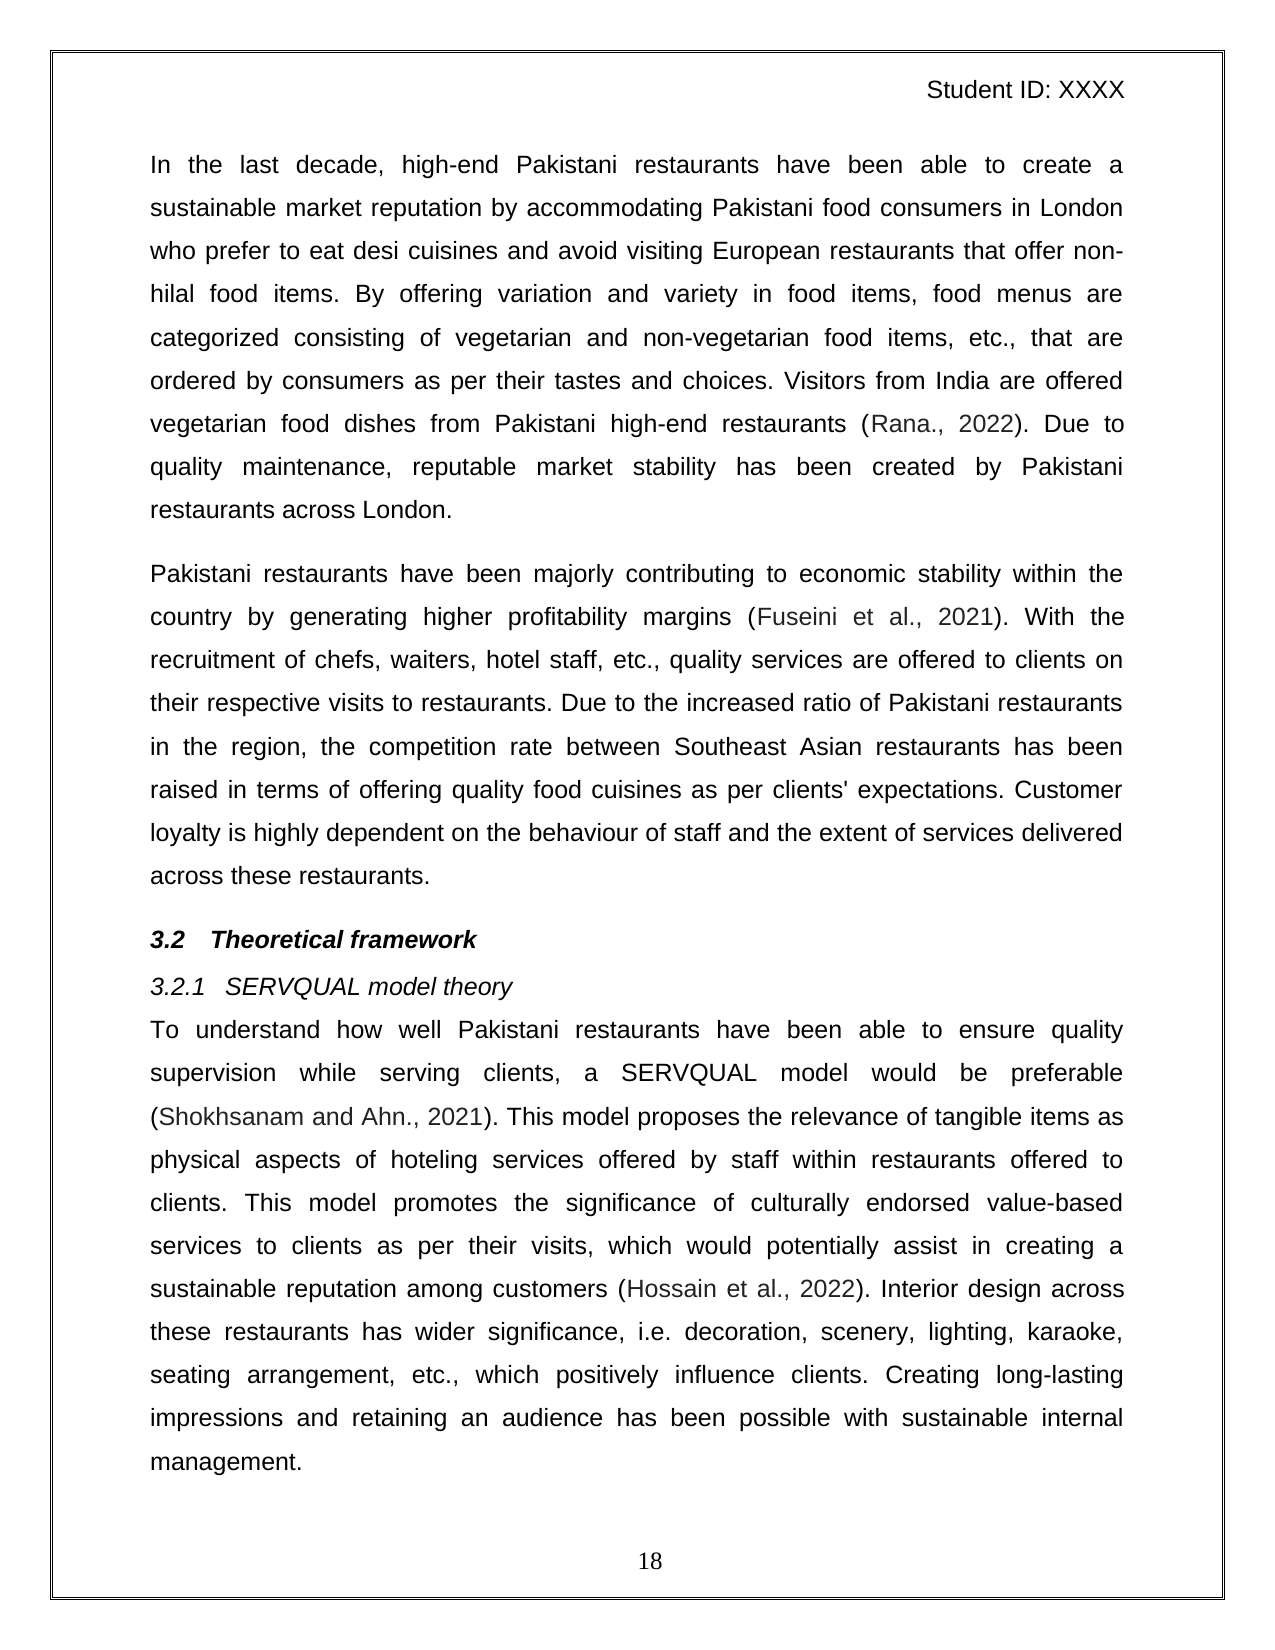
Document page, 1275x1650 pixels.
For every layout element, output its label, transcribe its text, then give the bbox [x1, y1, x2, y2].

subtitle SERVQUAL model theory [150, 972, 1125, 1001]
text In the last decade, high-end Pakistani restaurants have been able to create a sustainable market reputation by accommodating Pakistani food consumers in London who prefer to eat desi cuisines and avoid visiting European restaurants that offer non-hilal food items. By offering variation and variety in food items, food menus are categorized consisting of vegetarian and non-vegetarian food items, etc., that are ordered by consumers as per their tastes and choices. Visitors from India are offered vegetarian food dishes from Pakistani high-end restaurants (Rana., 2022). Due to quality maintenance, reputable market stability has been created by Pakistani restaurants across London. [150, 150, 1125, 524]
subtitle Theoretical framework [150, 925, 1125, 953]
text To understand how well Pakistani restaurants have been able to ensure quality supervision while serving clients, a SERVQUAL model would be preferable (Shokhsanam and Ahn., 2021). This model proposes the relevance of tangible items as physical aspects of hoteling services offered by staff within restaurants offered to clients. This model promotes the significance of culturally endorsed value-based services to clients as per their visits, which would potentially assist in creating a sustainable reputation among customers (Hossain et al., 2022). Interior design across these restaurants has wider significance, i.e. decoration, scenery, lighting, karaoke, seating arrangement, etc., which positively influence clients. Creating long-lasting impressions and retaining an audience has been possible with sustainable internal management. [150, 1015, 1125, 1475]
text Pakistani restaurants have been majorly contributing to economic stability within the country by generating higher profitability margins (Fuseini et al., 2021). With the recruitment of chefs, waiters, hotel staff, etc., quality services are offered to clients on their respective visits to restaurants. Due to the increased ratio of Pakistani restaurants in the region, the competition rate between Southeast Asian restaurants has been raised in terms of offering quality food cuisines as per clients' expectations. Customer loyalty is highly dependent on the behaviour of staff and the extent of services delivered across these restaurants. [150, 559, 1125, 889]
